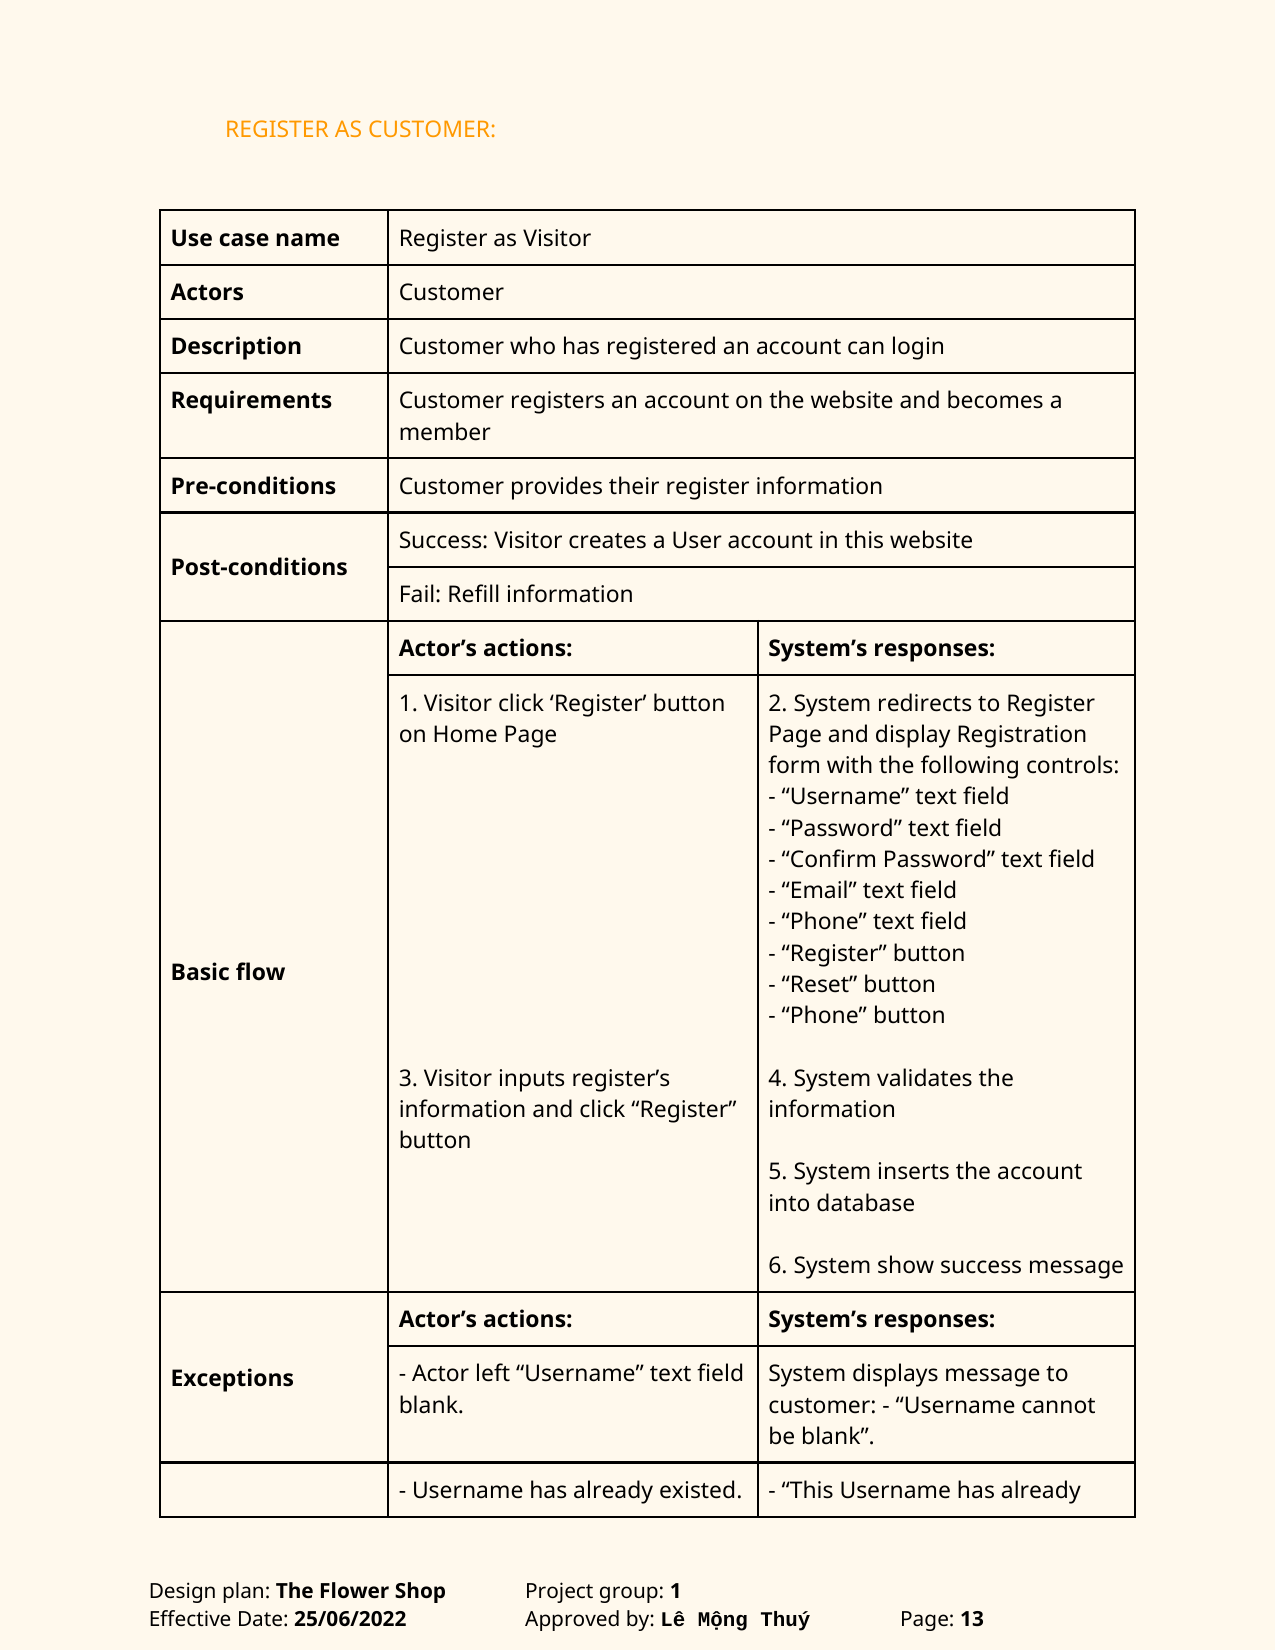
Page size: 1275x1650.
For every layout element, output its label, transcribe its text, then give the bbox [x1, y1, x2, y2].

table_cell Requirements [161, 374, 387, 457]
table_cell System displays message to customer: - “Username cannot be blank”. [759, 1347, 1134, 1461]
table_cell Customer registers an account on the website and becomes a member [389, 374, 1134, 457]
subtitle REGISTER AS CUSTOMER: [150, 112, 1125, 144]
table_header Use case name [161, 211, 387, 263]
table_cell 2. System redirects to Register Page and display Registration form with the following controls: - “Username” text field - “Password” text field - “Confirm Password” text field - “Email” text field - “Phone” text field - “Register” button - “Reset” button - “Phone” button 4. System validates the information 5. System inserts the account into database 6. System show success message [759, 676, 1134, 1291]
table_cell Exceptions [161, 1293, 387, 1461]
table_cell - Actor left “Username” text field blank. [389, 1347, 757, 1461]
table_cell Actor’s actions: [389, 622, 757, 674]
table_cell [759, 1464, 1134, 1516]
table_cell Post-conditions [161, 514, 387, 620]
table_cell Actor’s actions: [389, 1293, 757, 1345]
table_cell Customer [389, 266, 1134, 318]
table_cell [389, 1464, 757, 1516]
table_cell System’s responses: [759, 1293, 1134, 1345]
table_cell Actors [161, 266, 387, 318]
table_cell Description [161, 320, 387, 372]
table_cell Fail: Refill information [389, 568, 1134, 620]
table_cell Customer provides their register information [389, 459, 1134, 511]
table_cell 1. Visitor click ‘Register’ button on Home Page 3. Visitor inputs register’s information and click “Register” button [389, 676, 757, 1291]
table_cell System’s responses: [759, 622, 1134, 674]
table_cell Customer who has registered an account can login [389, 320, 1134, 372]
table_cell [161, 1464, 387, 1516]
table_cell Success: Visitor creates a User account in this website [389, 514, 1134, 566]
table_cell Basic flow [161, 622, 387, 1291]
table_cell Pre-conditions [161, 459, 387, 511]
table_header Register as Visitor [389, 211, 1134, 263]
